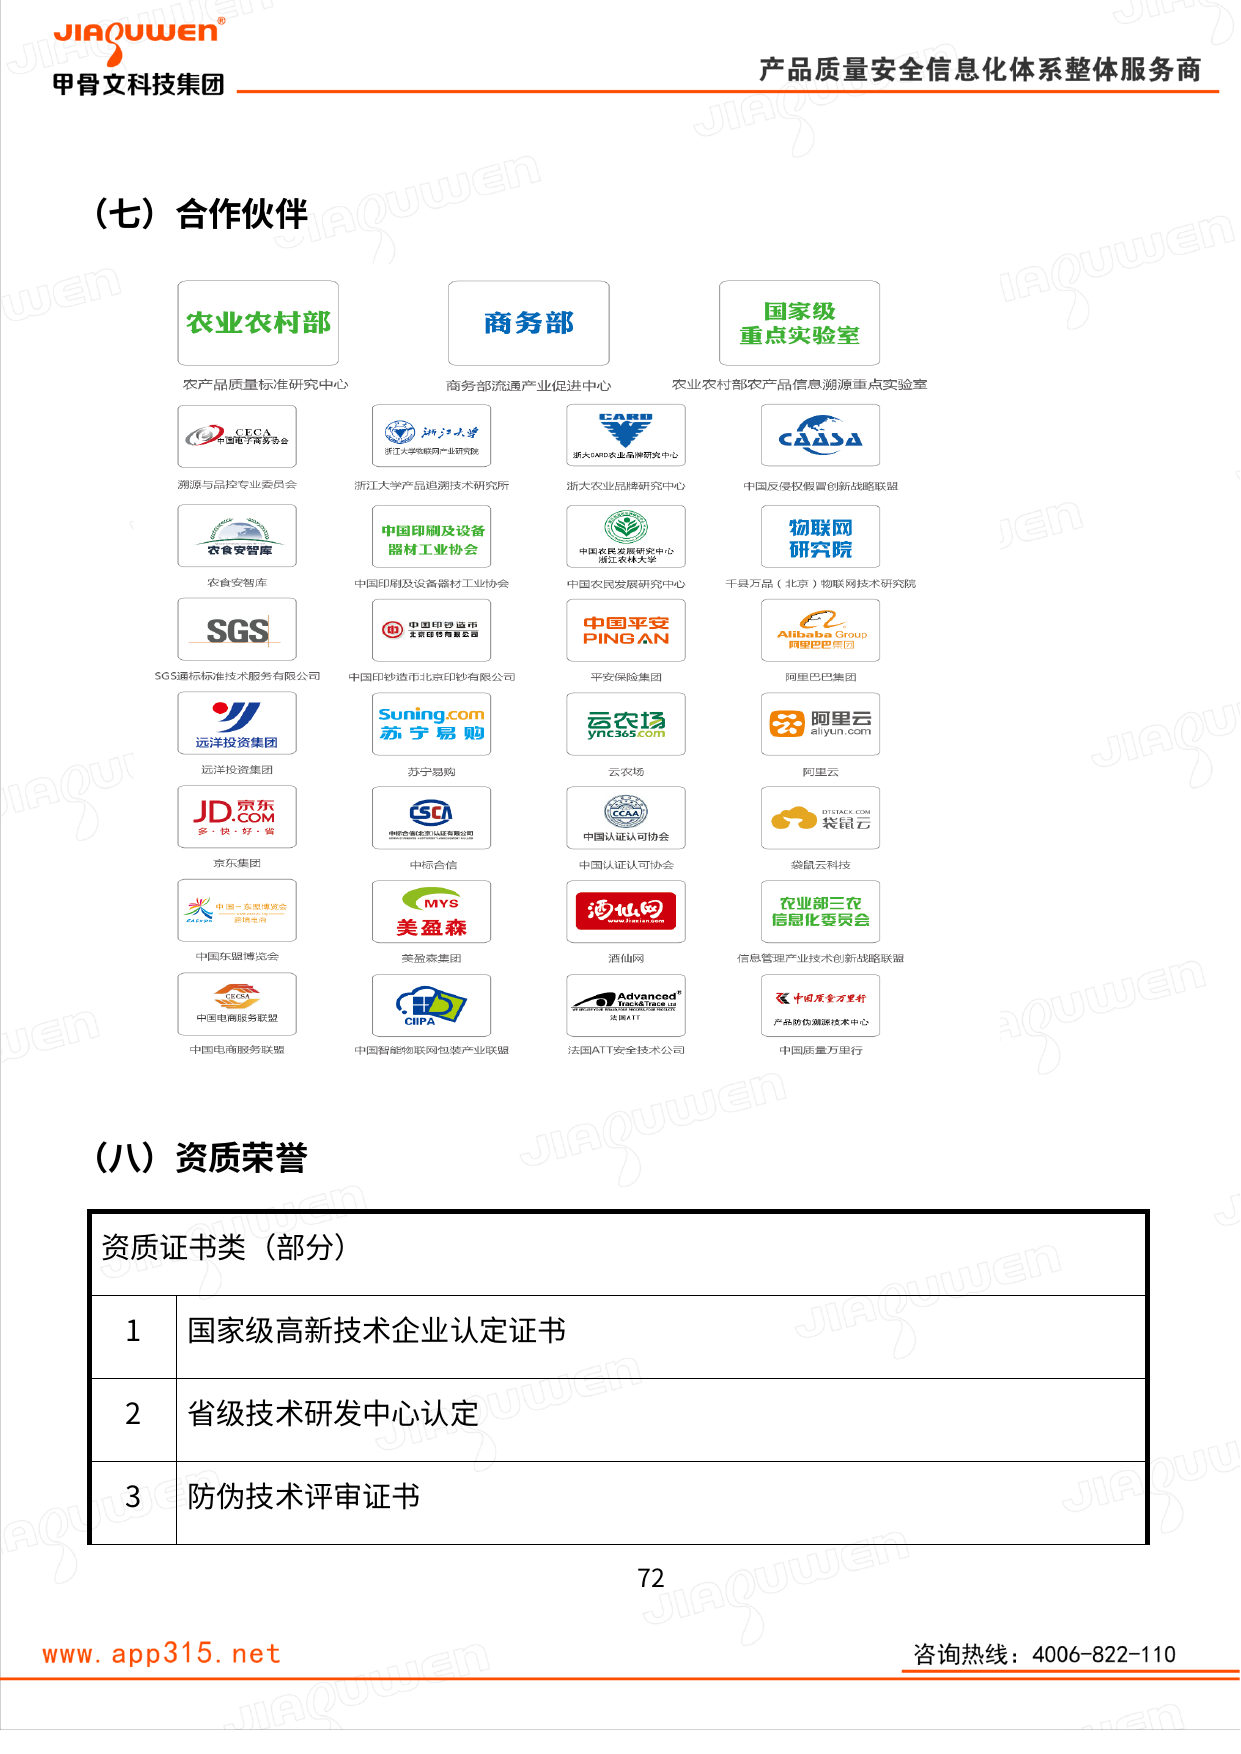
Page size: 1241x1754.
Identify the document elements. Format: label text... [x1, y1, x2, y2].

table_cell 1 [92, 1296, 176, 1378]
table_cell 防伪技术评审证书 [177, 1462, 1145, 1543]
table_cell 2 [92, 1379, 176, 1461]
table_cell 省级技术研发中心认定 [177, 1379, 1145, 1461]
table_cell 国家级高新技术企业认定证书 [177, 1296, 1145, 1378]
table_header 资质证书类（部分） [92, 1214, 1145, 1295]
subtitle （八）资质荣誉 [75, 1123, 1165, 1188]
table_cell 3 [92, 1462, 176, 1543]
subtitle （七）合作伙伴 [75, 179, 1165, 244]
picture [0, 0, 1241, 1730]
